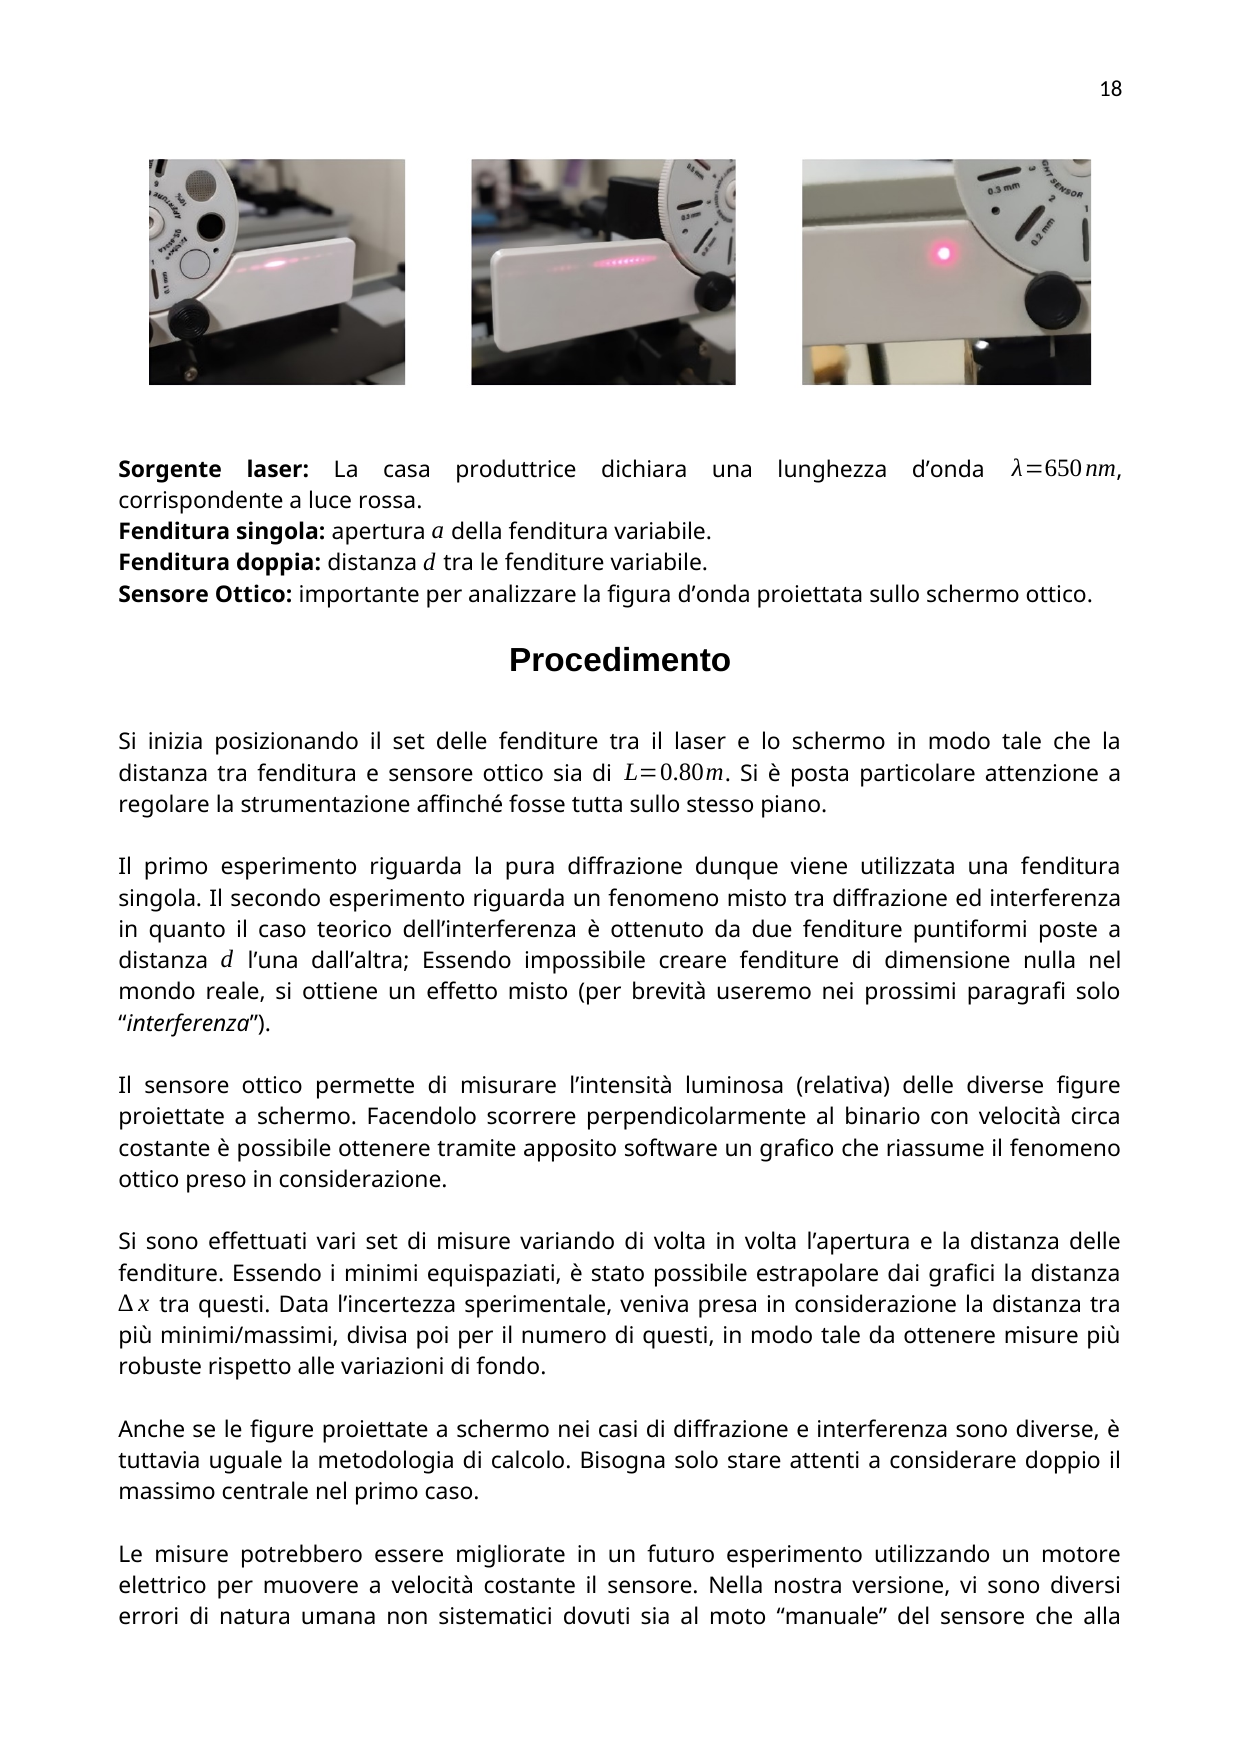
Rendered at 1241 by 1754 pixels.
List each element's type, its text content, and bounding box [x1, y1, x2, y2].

text Sorgente laser: La casa produttrice dichiara una lunghezza d’onda , corrispondente a luce rossa. [118, 452, 1122, 515]
text Si sono effettuati vari set di misure variando di volta in volta l’apertura e la distanza delle fenditure. Essendo i minimi equispaziati, è stato possibile estrapolare dai grafici la distanza tra questi. Data l’incertezza sperimentale, veniva presa in considerazione la distanza tra più minimi/massimi, divisa poi per il numero di questi, in modo tale da ottenere misure più robuste rispetto alle variazioni di fondo. [118, 1225, 1122, 1381]
text Il primo esperimento riguarda la pura diffrazione dunque viene utilizzata una fenditura singola. Il secondo esperimento riguarda un fenomeno misto tra diffrazione ed interferenza in quanto il caso teorico dell’interferenza è ottenuto da due fenditure puntiformi poste a distanza l’una dall’altra; Essendo impossibile creare fenditure di dimensione nulla nel mondo reale, si ottiene un effetto misto (per brevità useremo nei prossimi paragrafi solo “interferenza”). [118, 850, 1122, 1038]
text Fenditura singola: apertura della fenditura variabile. [118, 515, 1122, 546]
text Fenditura doppia: distanza tra le fenditure variabile. [118, 546, 1122, 577]
text Anche se le figure proiettate a schermo nei casi di diffrazione e interferenza sono diverse, è tuttavia uguale la metodologia di calcolo. Bisogna solo stare attenti a considerare doppio il massimo centrale nel primo caso. [118, 1413, 1122, 1506]
text Il sensore ottico permette di misurare l’intensità luminosa (relativa) delle diverse figure proiettate a schermo. Facendolo scorrere perpendicolarmente al binario con velocità circa costante è possibile ottenere tramite apposito software un grafico che riassume il fenomeno ottico preso in considerazione. [118, 1069, 1122, 1194]
text Si inizia posizionando il set delle fenditure tra il laser e lo schermo in modo tale che la distanza tra fenditura e sensore ottico sia di . Si è posta particolare attenzione a regolare la strumentazione affinché fosse tutta sullo stesso piano. [118, 725, 1122, 819]
text Sensore Ottico: importante per analizzare la figura d’onda proiettata sullo schermo ottico. [118, 577, 1122, 609]
picture [149, 147, 1092, 390]
text Procedimento [118, 640, 1122, 678]
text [118, 1538, 1122, 1631]
